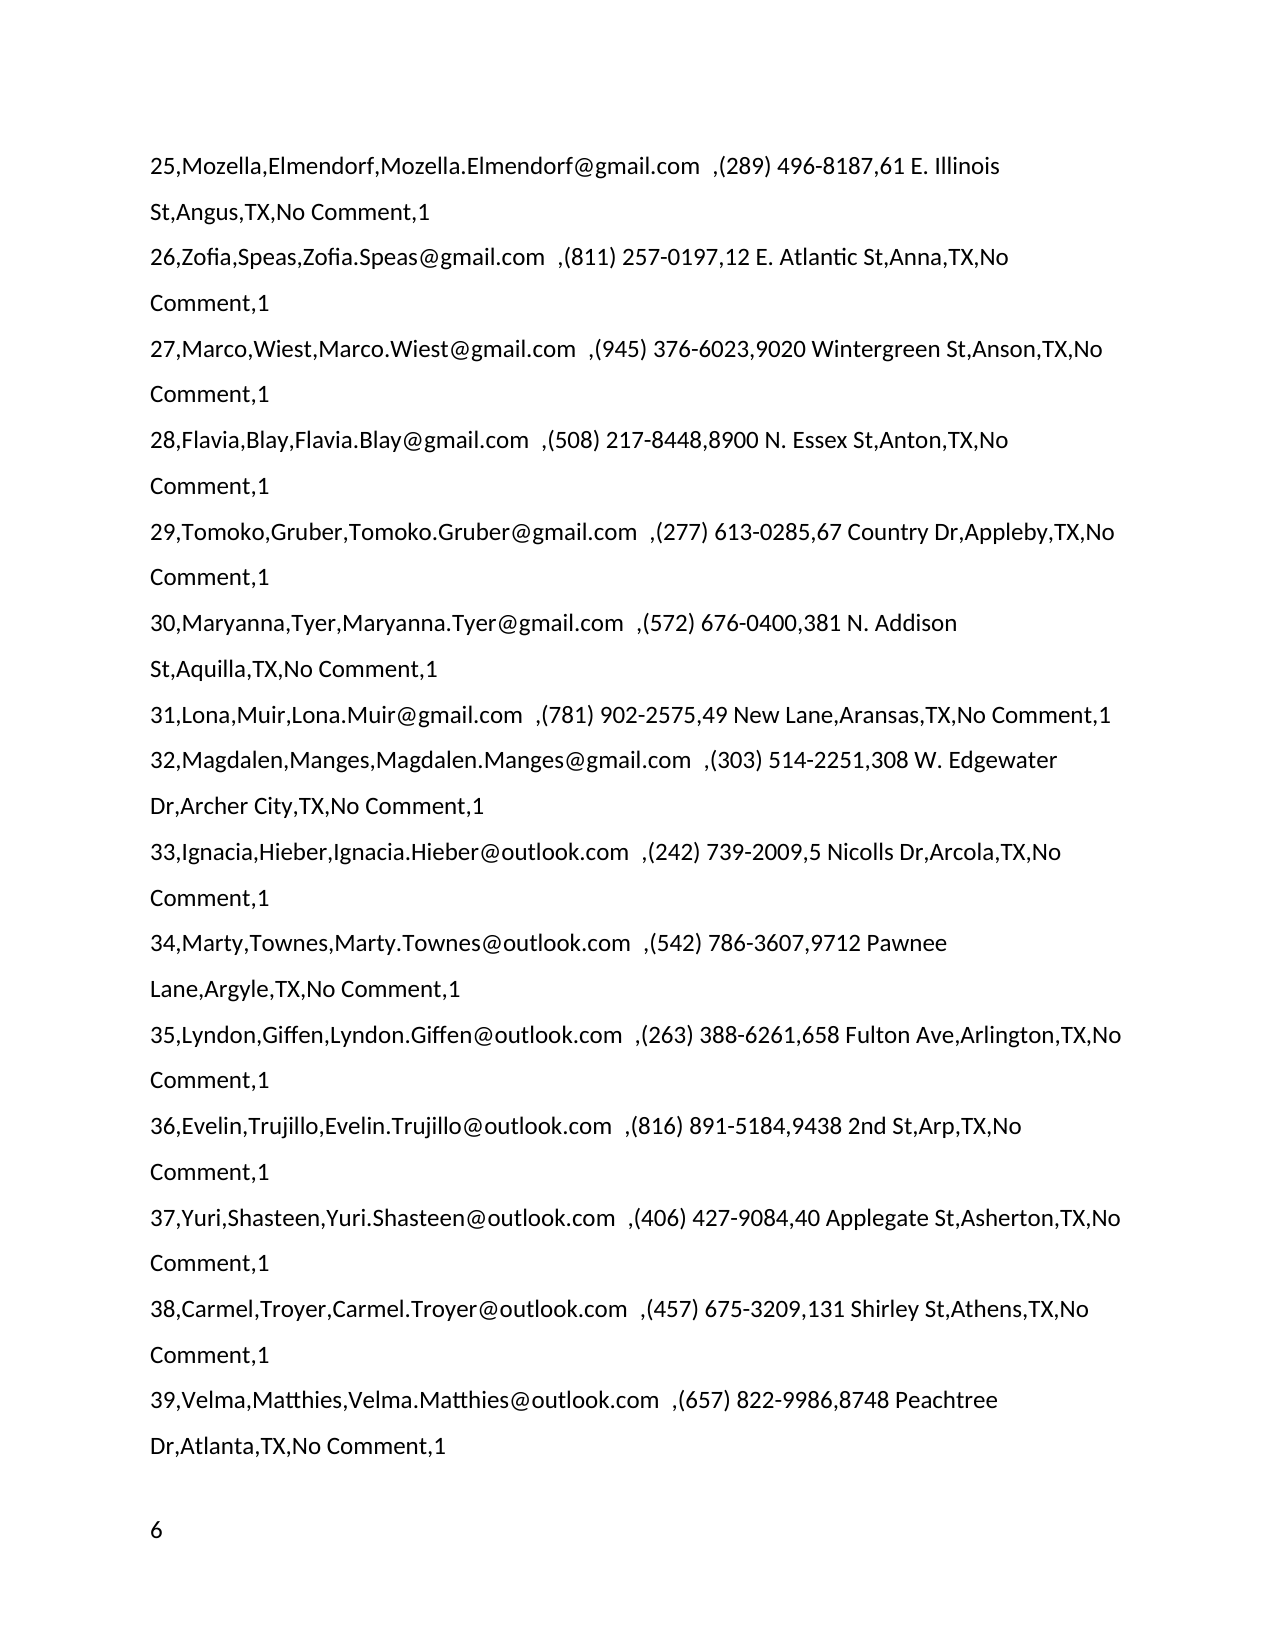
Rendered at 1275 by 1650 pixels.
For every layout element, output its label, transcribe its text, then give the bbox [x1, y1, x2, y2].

text 35,Lyndon,Giffen,Lyndon.Giffen@outlook.com ,(263) 388-6261,658 Fulton Ave,Arlington,TX,No Comment,1 [150, 1019, 1125, 1095]
text 27,Marco,Wiest,Marco.Wiest@gmail.com ,(945) 376-6023,9020 Wintergreen St,Anson,TX,No Comment,1 [150, 333, 1125, 409]
text 32,Magdalen,Manges,Magdalen.Manges@gmail.com ,(303) 514-2251,308 W. Edgewater Dr,Archer City,TX,No Comment,1 [150, 744, 1125, 821]
text 31,Lona,Muir,Lona.Muir@gmail.com ,(781) 902-2575,49 New Lane,Aransas,TX,No Comment,1 [150, 699, 1125, 729]
text 38,Carmel,Troyer,Carmel.Troyer@outlook.com ,(457) 675-3209,131 Shirley St,Athens,TX,No Comment,1 [150, 1293, 1125, 1369]
text 29,Tomoko,Gruber,Tomoko.Gruber@gmail.com ,(277) 613-0285,67 Country Dr,Appleby,TX,No Comment,1 [150, 516, 1125, 592]
text 30,Maryanna,Tyer,Maryanna.Tyer@gmail.com ,(572) 676-0400,381 N. Addison St,Aquilla,TX,No Comment,1 [150, 607, 1125, 683]
text 34,Marty,Townes,Marty.Townes@outlook.com ,(542) 786-3607,9712 Pawnee Lane,Argyle,TX,No Comment,1 [150, 927, 1125, 1004]
text 36,Evelin,Trujillo,Evelin.Trujillo@outlook.com ,(816) 891-5184,9438 2nd St,Arp,TX,No Comment,1 [150, 1110, 1125, 1187]
text 28,Flavia,Blay,Flavia.Blay@gmail.com ,(508) 217-8448,8900 N. Essex St,Anton,TX,No Comment,1 [150, 424, 1125, 501]
text 33,Ignacia,Hieber,Ignacia.Hieber@outlook.com ,(242) 739-2009,5 Nicolls Dr,Arcola,TX,No Comment,1 [150, 836, 1125, 912]
text 25,Mozella,Elmendorf,Mozella.Elmendorf@gmail.com ,(289) 496-8187,61 E. Illinois St,Angus,TX,No Comment,1 [150, 150, 1125, 226]
text 37,Yuri,Shasteen,Yuri.Shasteen@outlook.com ,(406) 427-9084,40 Applegate St,Asherton,TX,No Comment,1 [150, 1202, 1125, 1278]
text 26,Zofia,Speas,Zofia.Speas@gmail.com ,(811) 257-0197,12 E. Atlantic St,Anna,TX,No Comment,1 [150, 241, 1125, 318]
text 39,Velma,Matthies,Velma.Matthies@outlook.com ,(657) 822-9986,8748 Peachtree Dr,Atlanta,TX,No Comment,1 [150, 1385, 1125, 1461]
